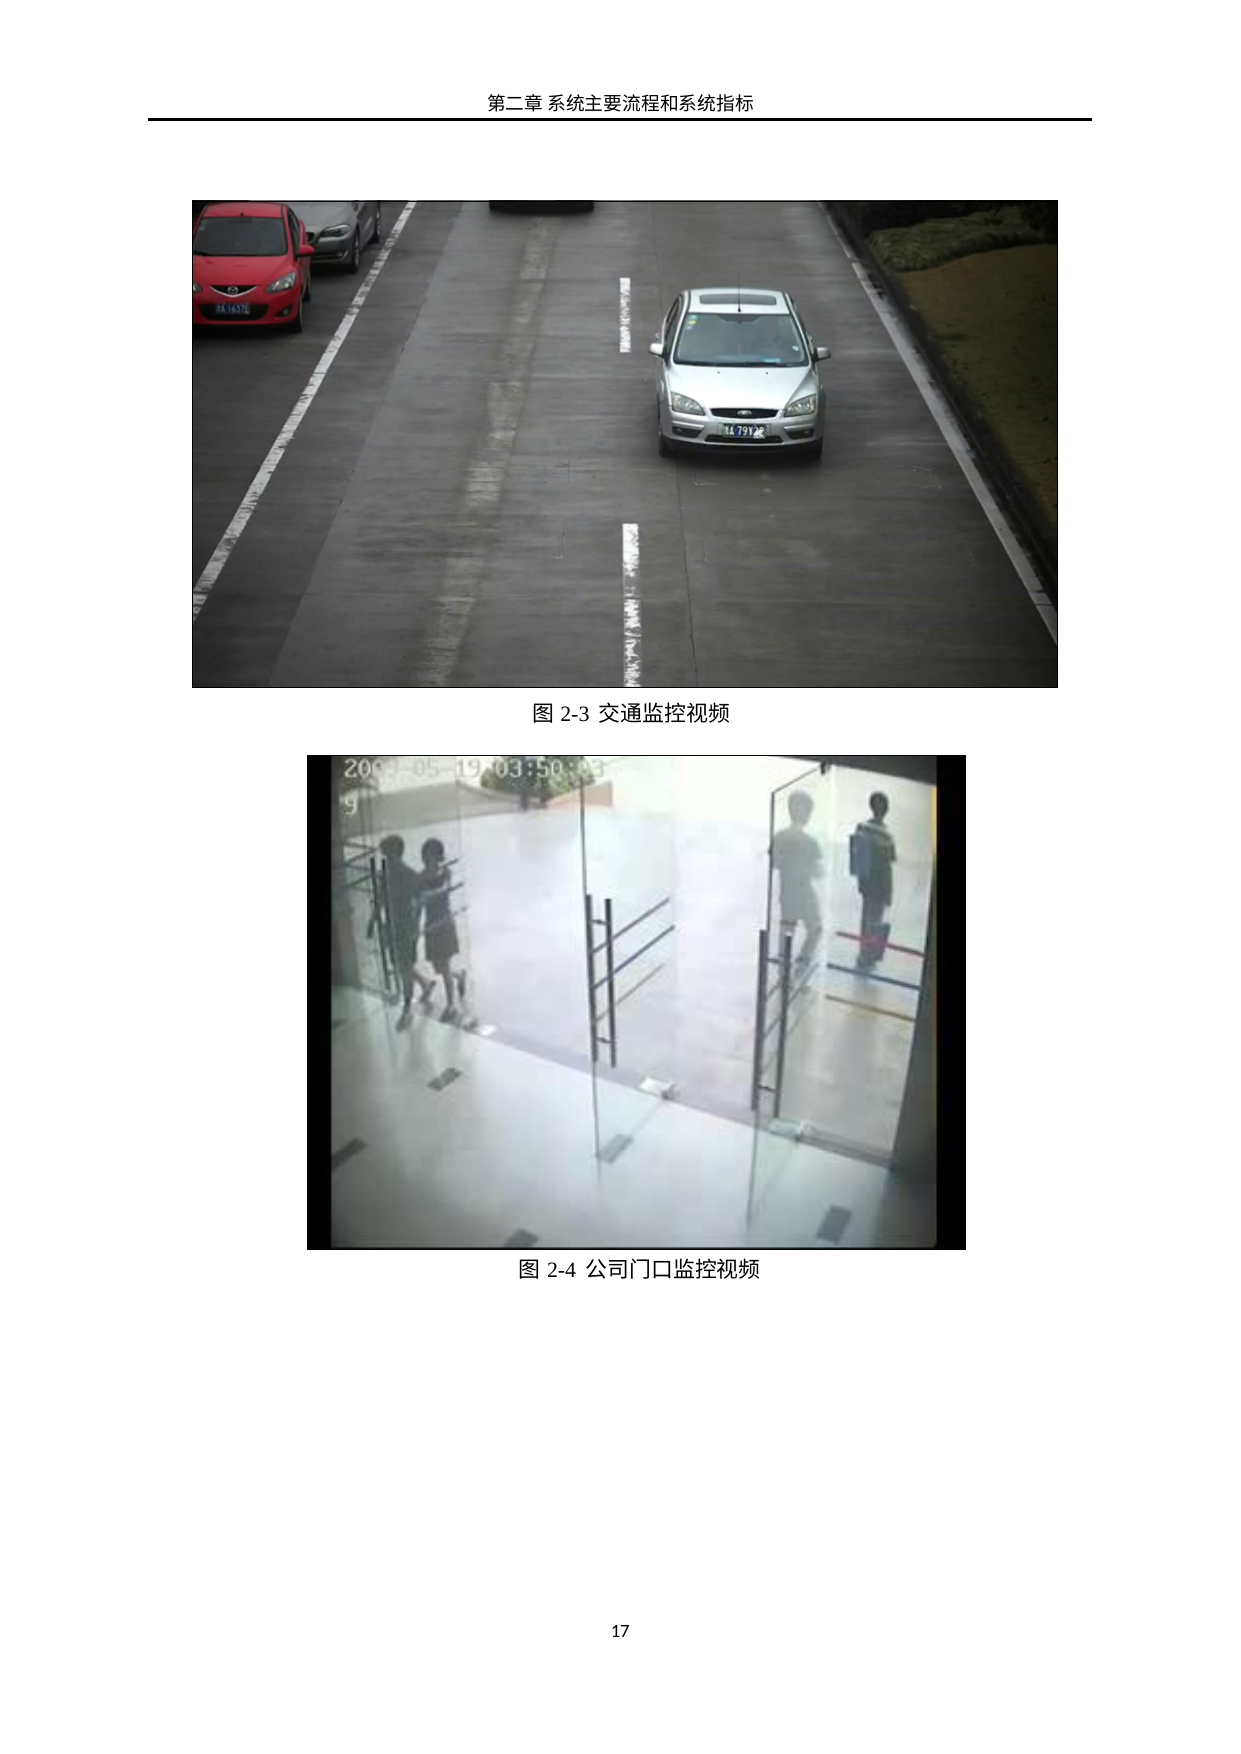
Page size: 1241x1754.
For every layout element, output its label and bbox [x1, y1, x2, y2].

picture [308, 756, 965, 1249]
picture [193, 202, 1057, 687]
